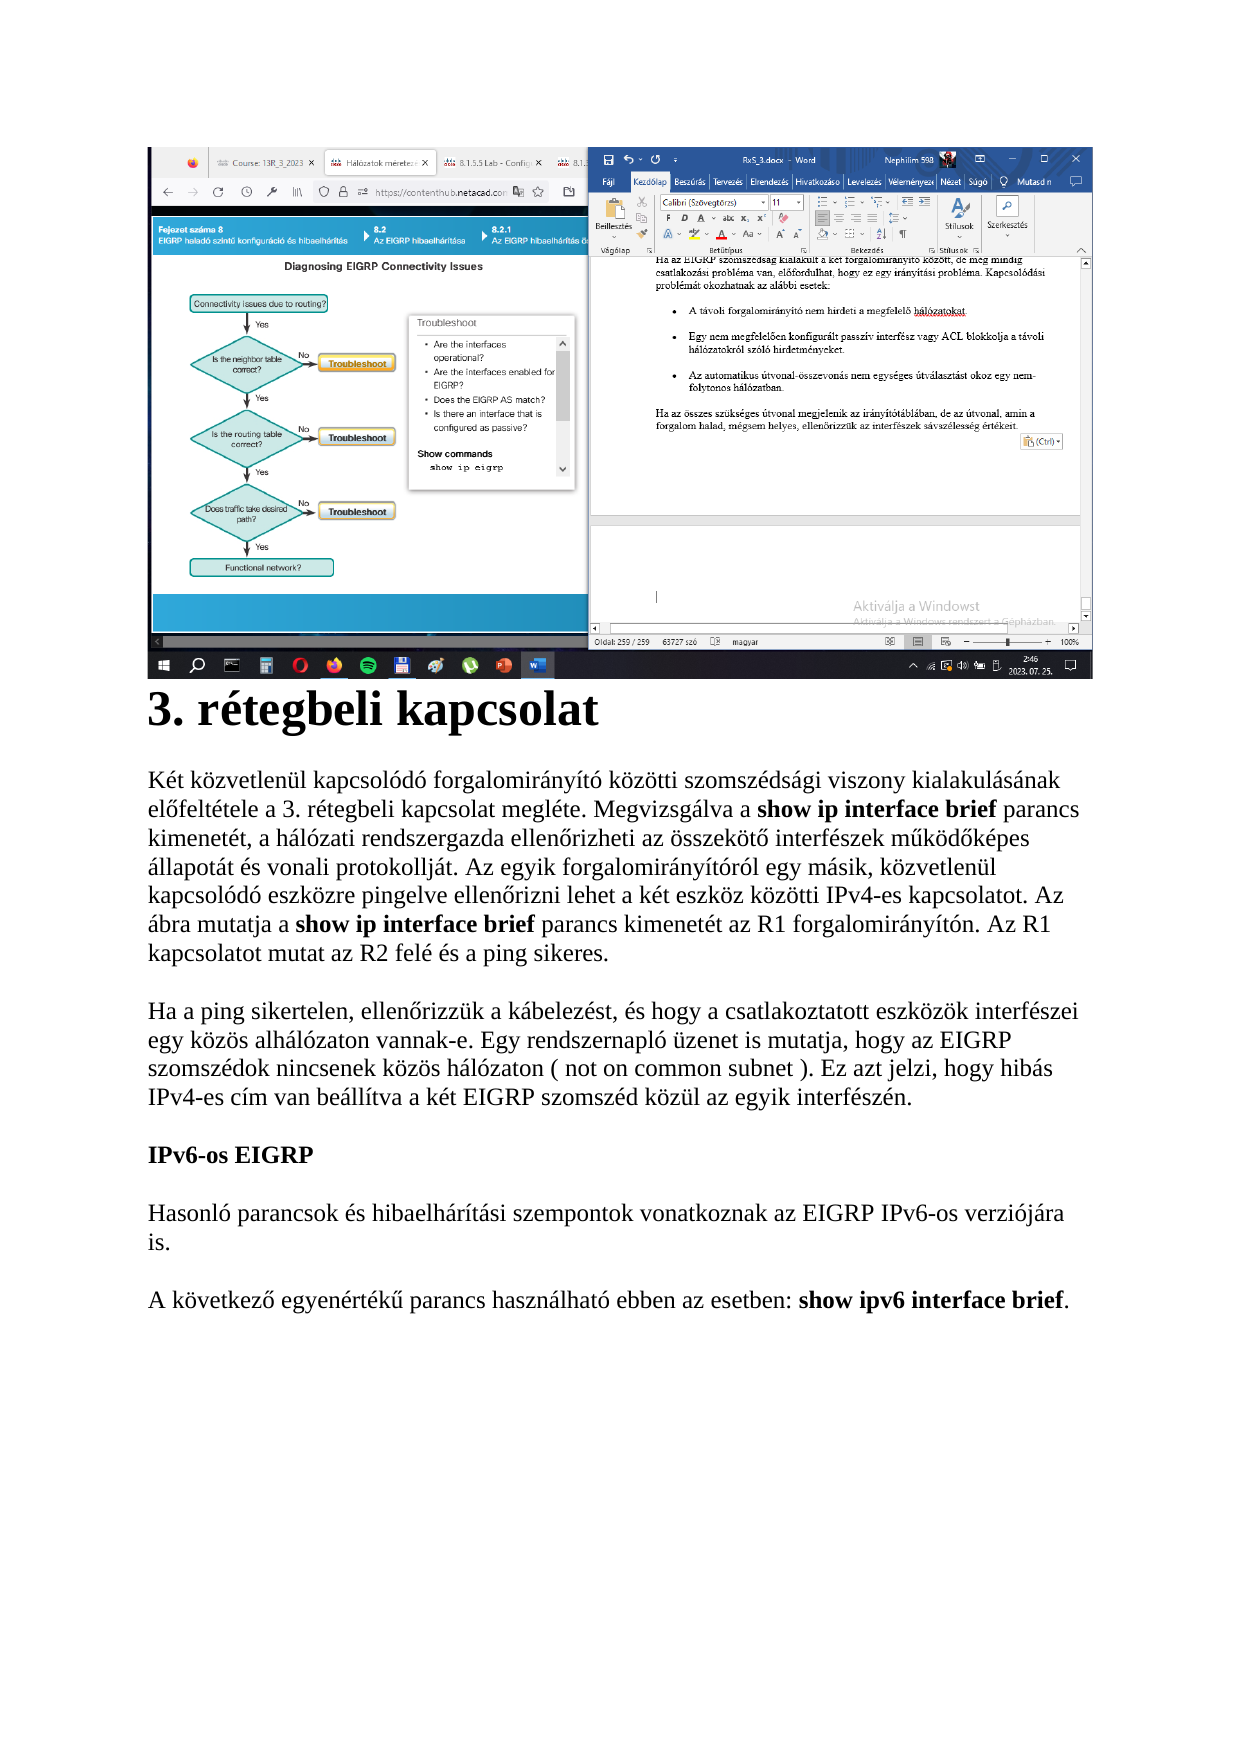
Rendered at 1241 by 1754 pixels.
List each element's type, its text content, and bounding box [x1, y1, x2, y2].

text Ha a ping sikertelen, ellenőrizzük a kábelezést, és hogy a csatlakoztatott eszközök interfészei egy közös alhálózaton vannak-e. Egy rendszernapló üzenet is mutatja, hogy az EIGRP szomszédok nincsenek közös hálózaton ( not on common subnet ). Ez azt jelzi, hogy hibás IPv4-es cím van beállítva a két EIGRP szomszéd közül az egyik interfészén. [148, 996, 1093, 1111]
text Két közvetlenül kapcsolódó forgalomirányító közötti szomszédsági viszony kialakulásának előfeltétele a 3. rétegbeli kapcsolat megléte. Megvizsgálva a show ip interface brief parancs kimenetét, a hálózati rendszergazda ellenőrizheti az összekötő interfészek működőképes állapotát és vonali protokollját. Az egyik forgalomirányítóról egy másik, közvetlenül kapcsolódó eszközre pingelve ellenőrizni lehet a két eszköz közötti IPv4-es kapcsolatot. Az ábra mutatja a show ip interface brief parancs kimenetét az R1 forgalomirányítón. Az R1 kapcsolatot mutat az R2 felé és a ping sikeres. [148, 766, 1093, 967]
text A következő egyenértékű parancs használható ebben az esetben: show ipv6 interface brief. [148, 1285, 1093, 1313]
text Hasonló parancsok és hibaelhárítási szempontok vonatkoznak az EIGRP IPv6-os verziójára is. [148, 1198, 1093, 1256]
subtitle 3. rétegbeli kapcsolat [148, 679, 1093, 736]
text IPv6-os EIGRP [148, 1140, 1093, 1169]
picture [147, 147, 1093, 679]
